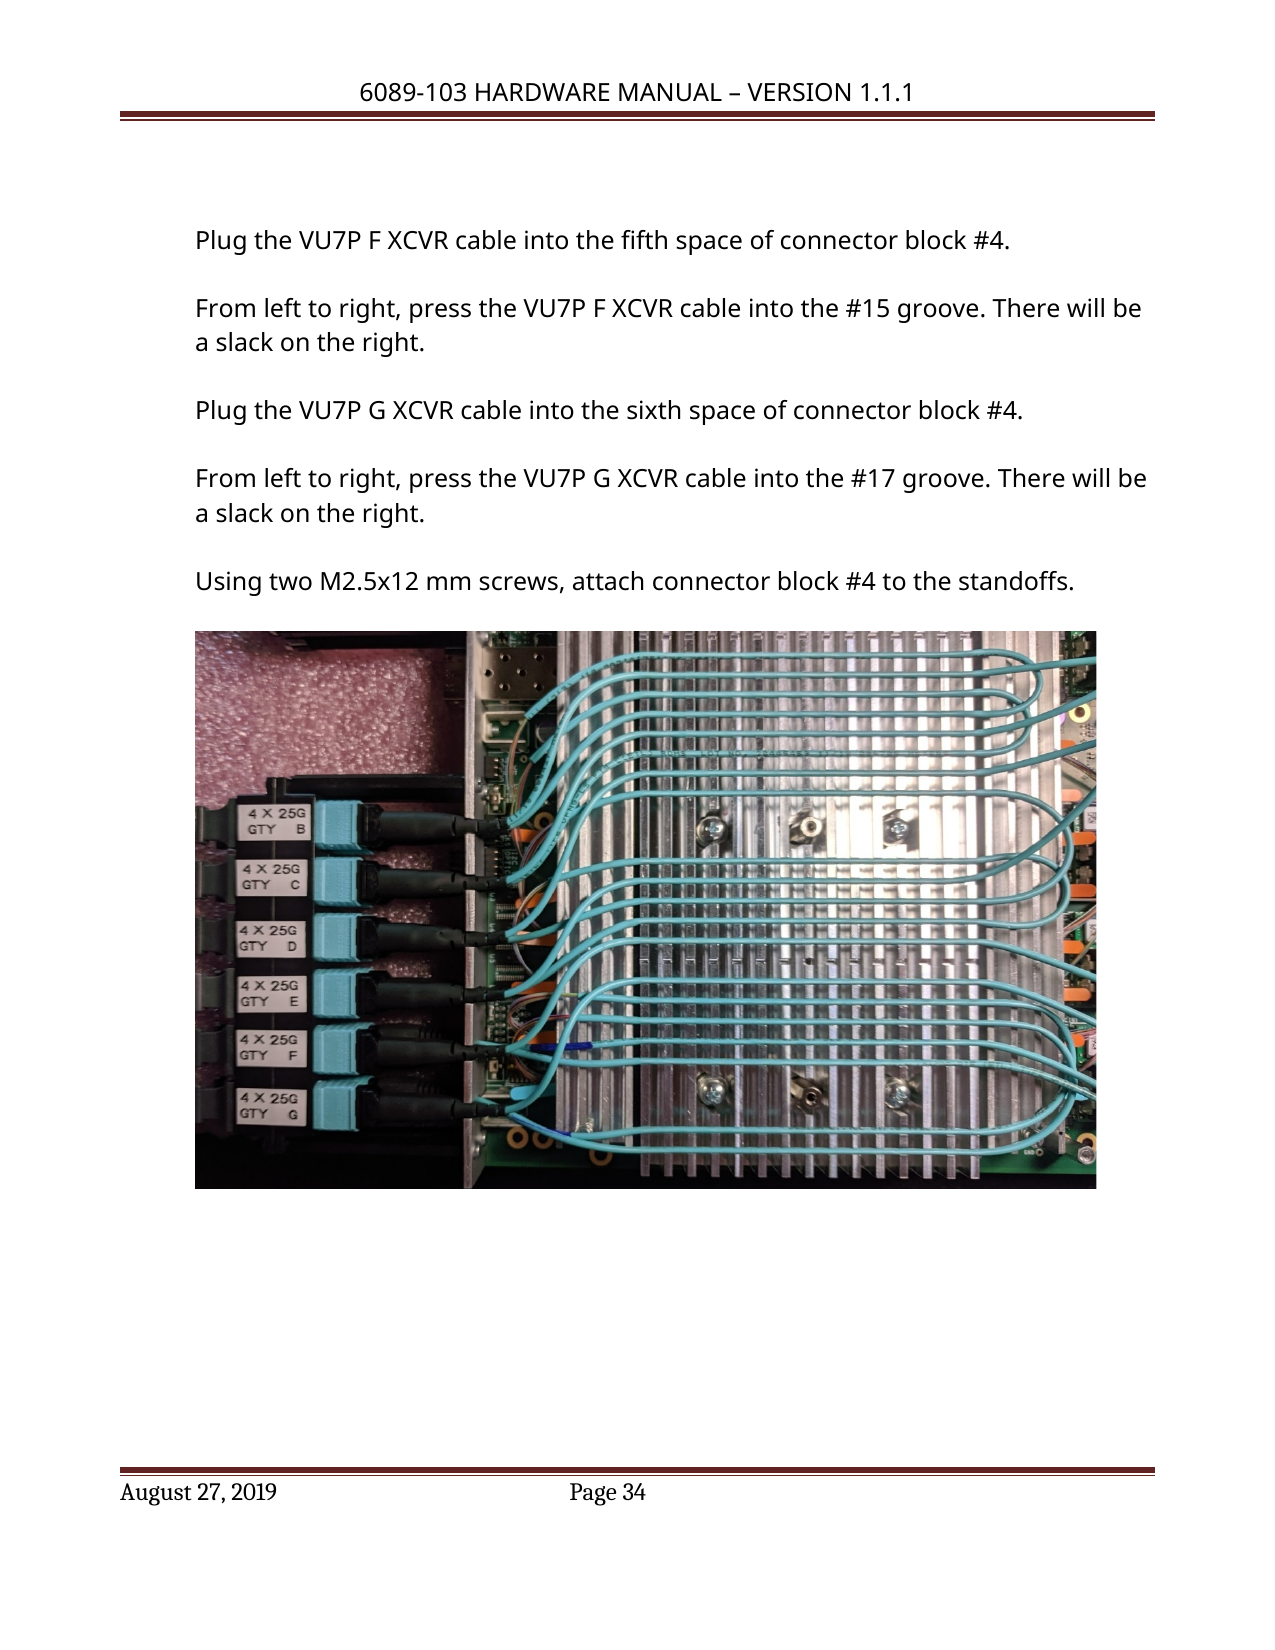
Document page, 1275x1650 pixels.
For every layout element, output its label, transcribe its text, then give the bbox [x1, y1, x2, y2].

text Using two M2.5x12 mm screws, attach connector block #4 to the standoffs. [195, 563, 1155, 597]
text From left to right, press the VU7P F XCVR cable into the #15 groove. There will be a slack on the right. [195, 291, 1155, 359]
text Plug the VU7P G XCVR cable into the sixth space of connector block #4. [195, 393, 1155, 427]
picture [195, 631, 1097, 1189]
text From left to right, press the VU7P G XCVR cable into the #17 groove. There will be a slack on the right. [195, 461, 1155, 529]
text Plug the VU7P F XCVR cable into the fifth space of connector block #4. [195, 223, 1155, 257]
